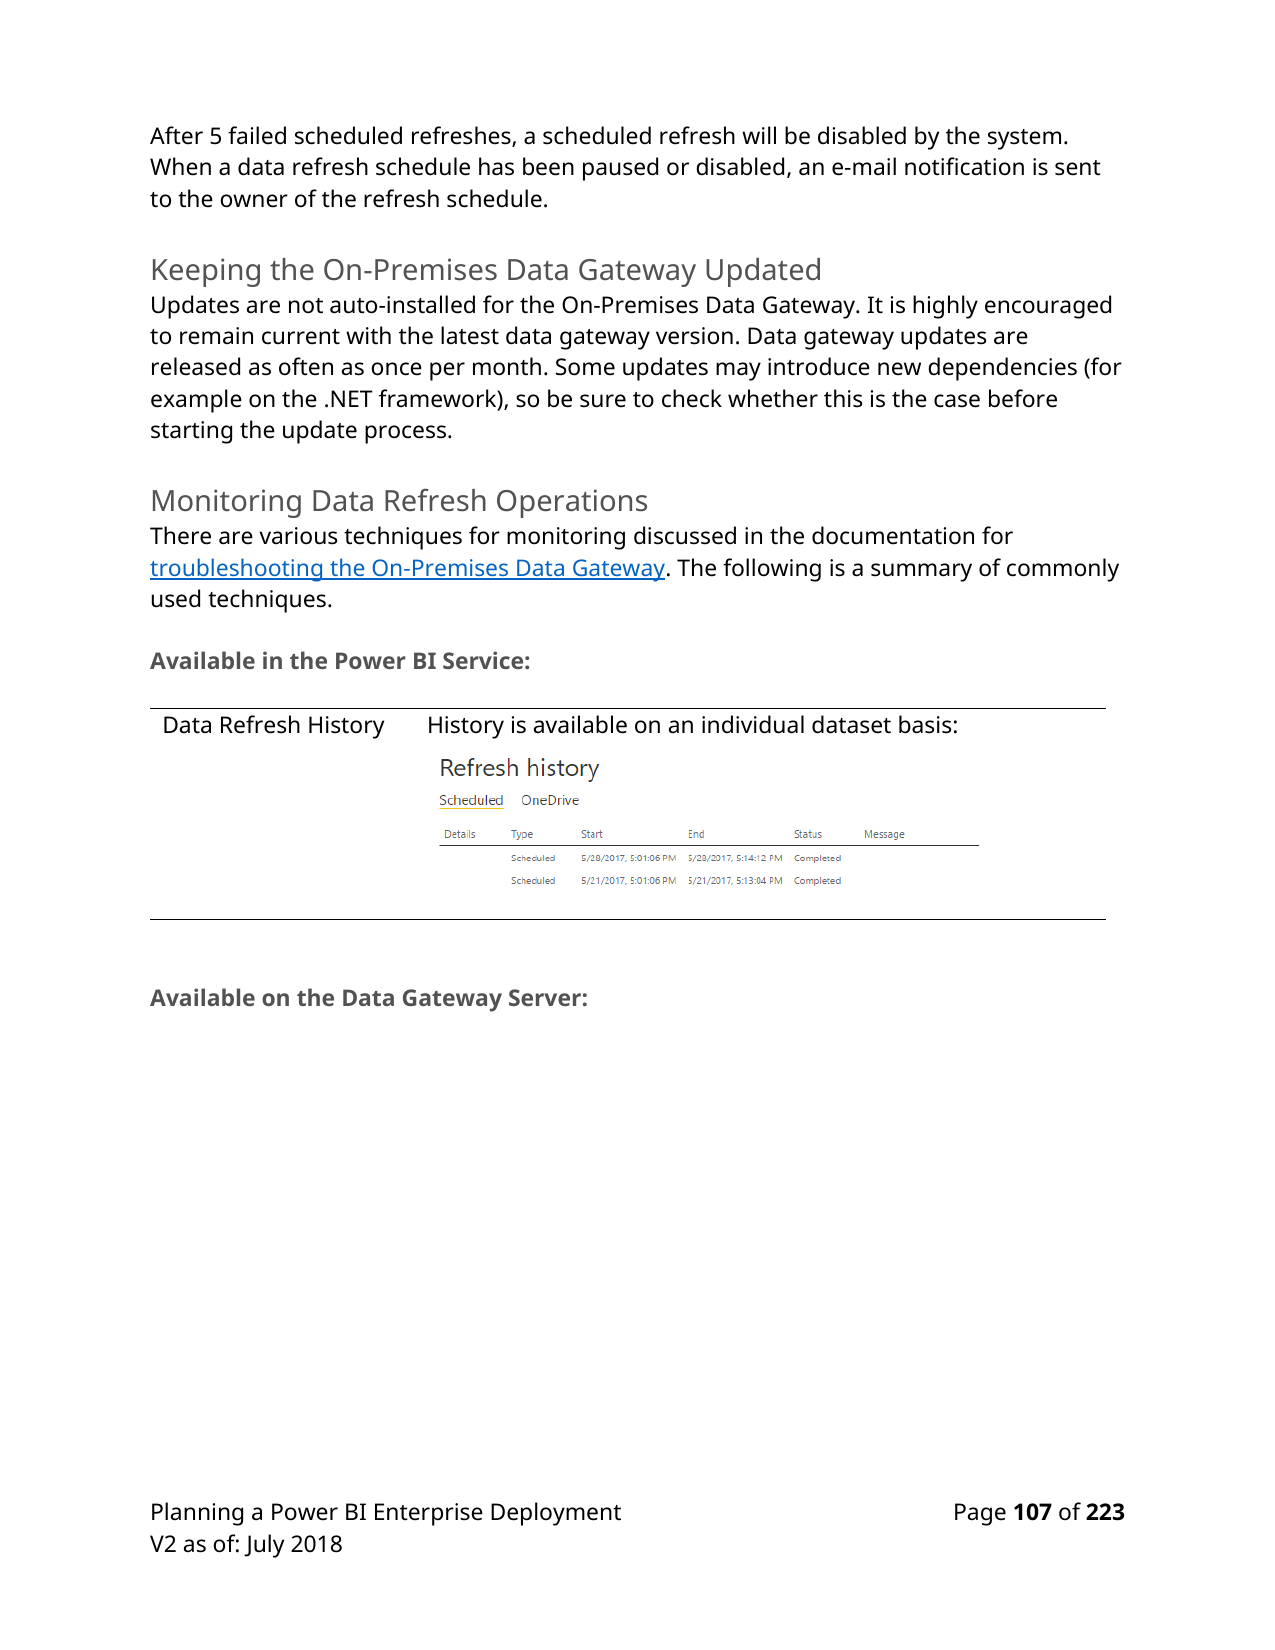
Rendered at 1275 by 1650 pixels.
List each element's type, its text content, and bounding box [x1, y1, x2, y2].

text Available in the Power BI Service: [150, 645, 1125, 676]
text There are various techniques for monitoring discussed in the documentation for troubleshooting the On-Premises Data Gateway. The following is a summary of commonly used techniques. [150, 520, 1125, 614]
subtitle Monitoring Data Refresh Operations [150, 481, 1125, 520]
text Updates are not auto-installed for the On-Premises Data Gateway. It is highly encouraged to remain current with the latest data gateway version. Data gateway updates are released as often as once per month. Some updates may introduce new dependencies (for example on the .NET framework), so be sure to check whether this is the case before starting the update process. [150, 289, 1125, 445]
text After 5 failed scheduled refreshes, a scheduled refresh will be disabled by the system. When a data refresh schedule has been paused or disabled, an e-mail notification is sent to the owner of the refresh schedule. [150, 120, 1125, 214]
table_header History is available on an individual dataset basis: [415, 709, 1106, 918]
subtitle Keeping the On-Premises Data Gateway Updated [150, 249, 1125, 289]
text Available on the Data Gateway Server: [150, 982, 1125, 1013]
table_header Data Refresh History [150, 709, 415, 918]
picture [426, 740, 980, 919]
